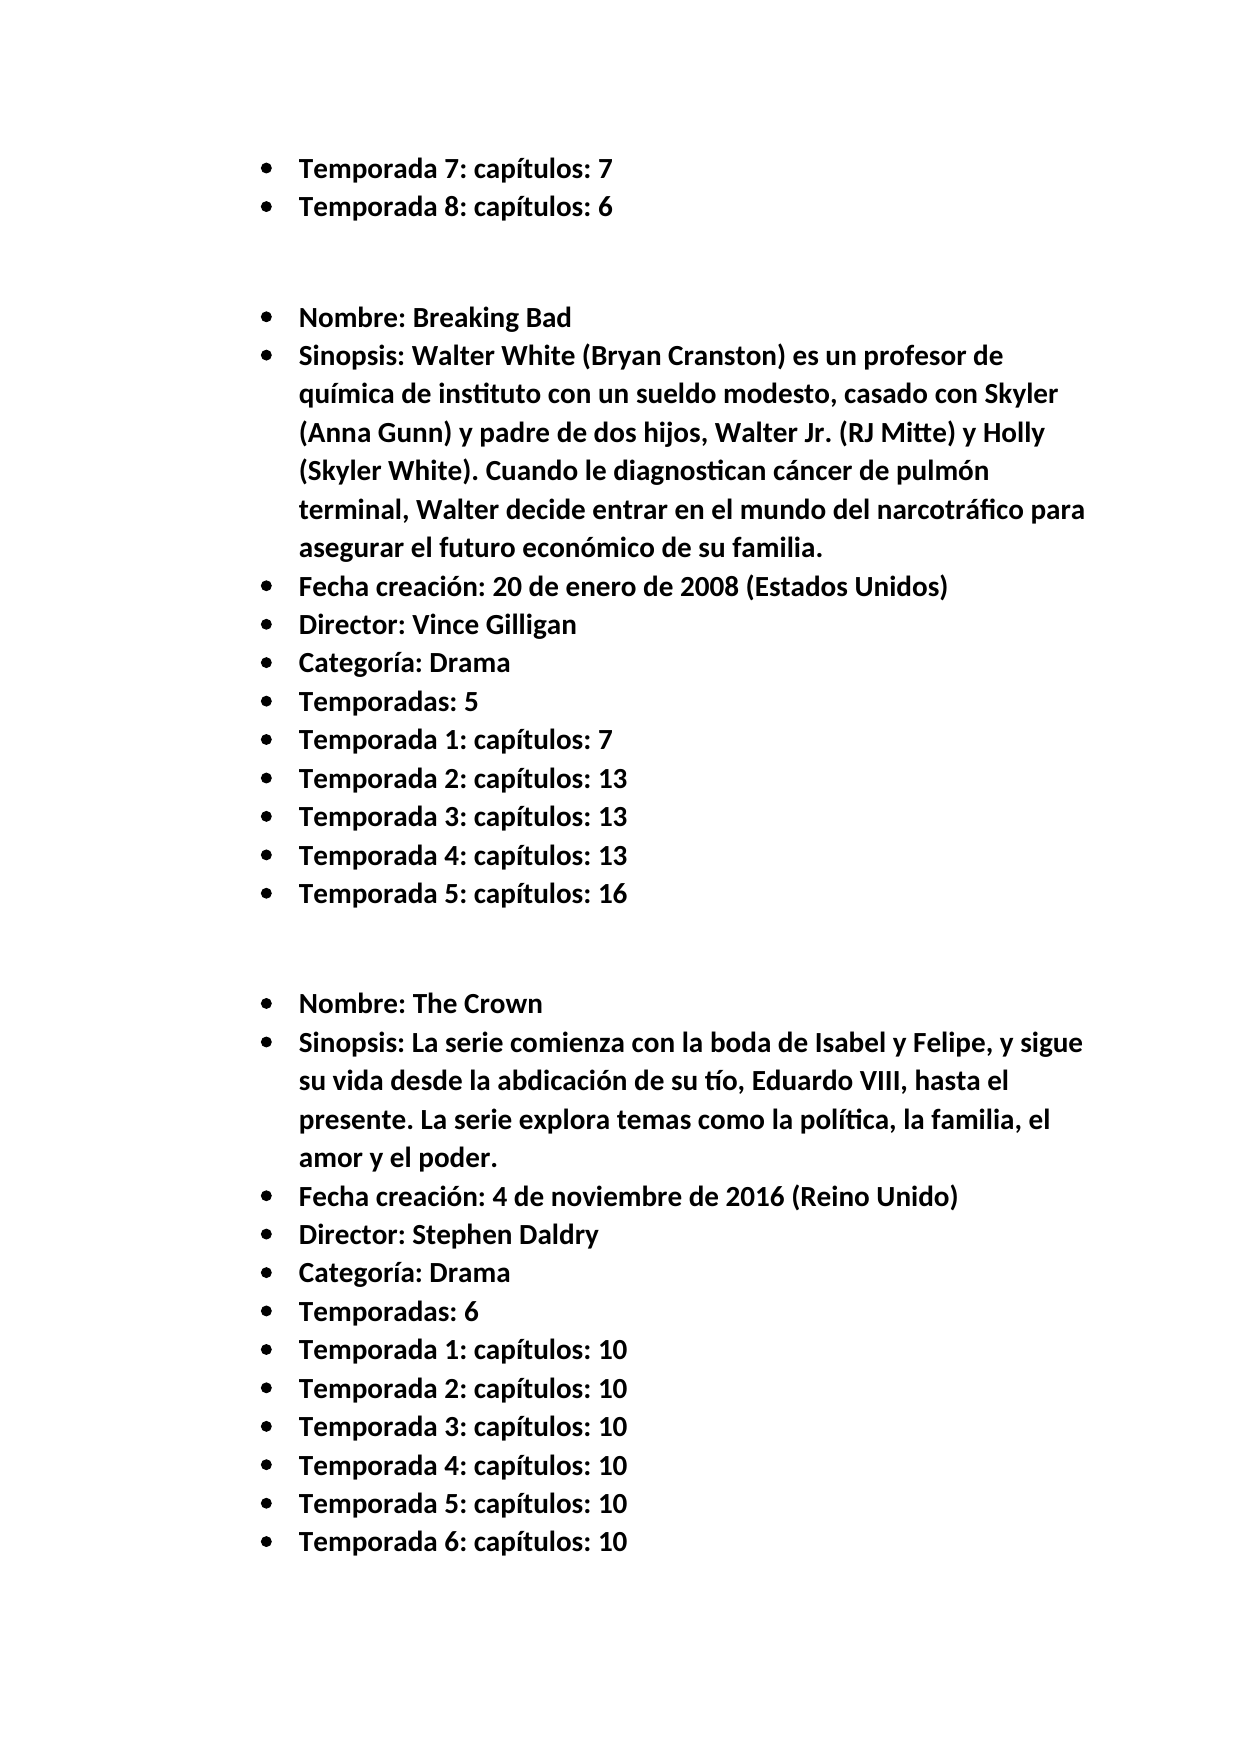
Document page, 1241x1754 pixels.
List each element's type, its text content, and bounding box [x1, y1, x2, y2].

list Temporada 4: capítulos: 10 [261, 1447, 1090, 1482]
list Director: Stephen Daldry [261, 1216, 1090, 1252]
list Director: Vince Gilligan [261, 606, 1090, 642]
list Temporada 7: capítulos: 7 [261, 150, 1090, 186]
list Temporada 6: capítulos: 10 [261, 1523, 1090, 1559]
list Temporada 2: capítulos: 10 [261, 1370, 1090, 1405]
list Fecha creación: 20 de enero de 2008 (Estados Unidos) [261, 568, 1090, 603]
list Temporada 2: capítulos: 13 [261, 760, 1090, 796]
list Temporadas: 6 [261, 1293, 1090, 1328]
list Temporada 1: capítulos: 7 [261, 721, 1090, 757]
list Fecha creación: 4 de noviembre de 2016 (Reino Unido) [261, 1178, 1090, 1213]
list Sinopsis: La serie comienza con la boda de Isabel y Felipe, y sigue su vida desde la abdicación de su tío, Eduardo VIII, hasta el presente. La serie explora temas como la política, la familia, el amor y el poder. [261, 1024, 1090, 1175]
list Nombre: Breaking Bad [261, 299, 1090, 334]
list Nombre: The Crown [261, 985, 1090, 1021]
list Temporada 3: capítulos: 13 [261, 798, 1090, 834]
list Temporada 1: capítulos: 10 [261, 1331, 1090, 1367]
list Categoría: Drama [261, 1254, 1090, 1290]
list Sinopsis: Walter White (Bryan Cranston) es un profesor de química de instituto con un sueldo modesto, casado con Skyler (Anna Gunn) y padre de dos hijos, Walter Jr. (RJ Mitte) y Holly (Skyler White). Cuando le diagnostican cáncer de pulmón terminal, Walter decide entrar en el mundo del narcotráfico para asegurar el futuro económico de su familia. [261, 337, 1090, 565]
list Categoría: Drama [261, 644, 1090, 680]
list Temporada 5: capítulos: 16 [261, 875, 1090, 911]
list Temporada 5: capítulos: 10 [261, 1485, 1090, 1521]
list Temporada 4: capítulos: 13 [261, 837, 1090, 872]
list Temporadas: 5 [261, 683, 1090, 719]
list Temporada 3: capítulos: 10 [261, 1408, 1090, 1444]
list Temporada 8: capítulos: 6 [261, 188, 1090, 224]
